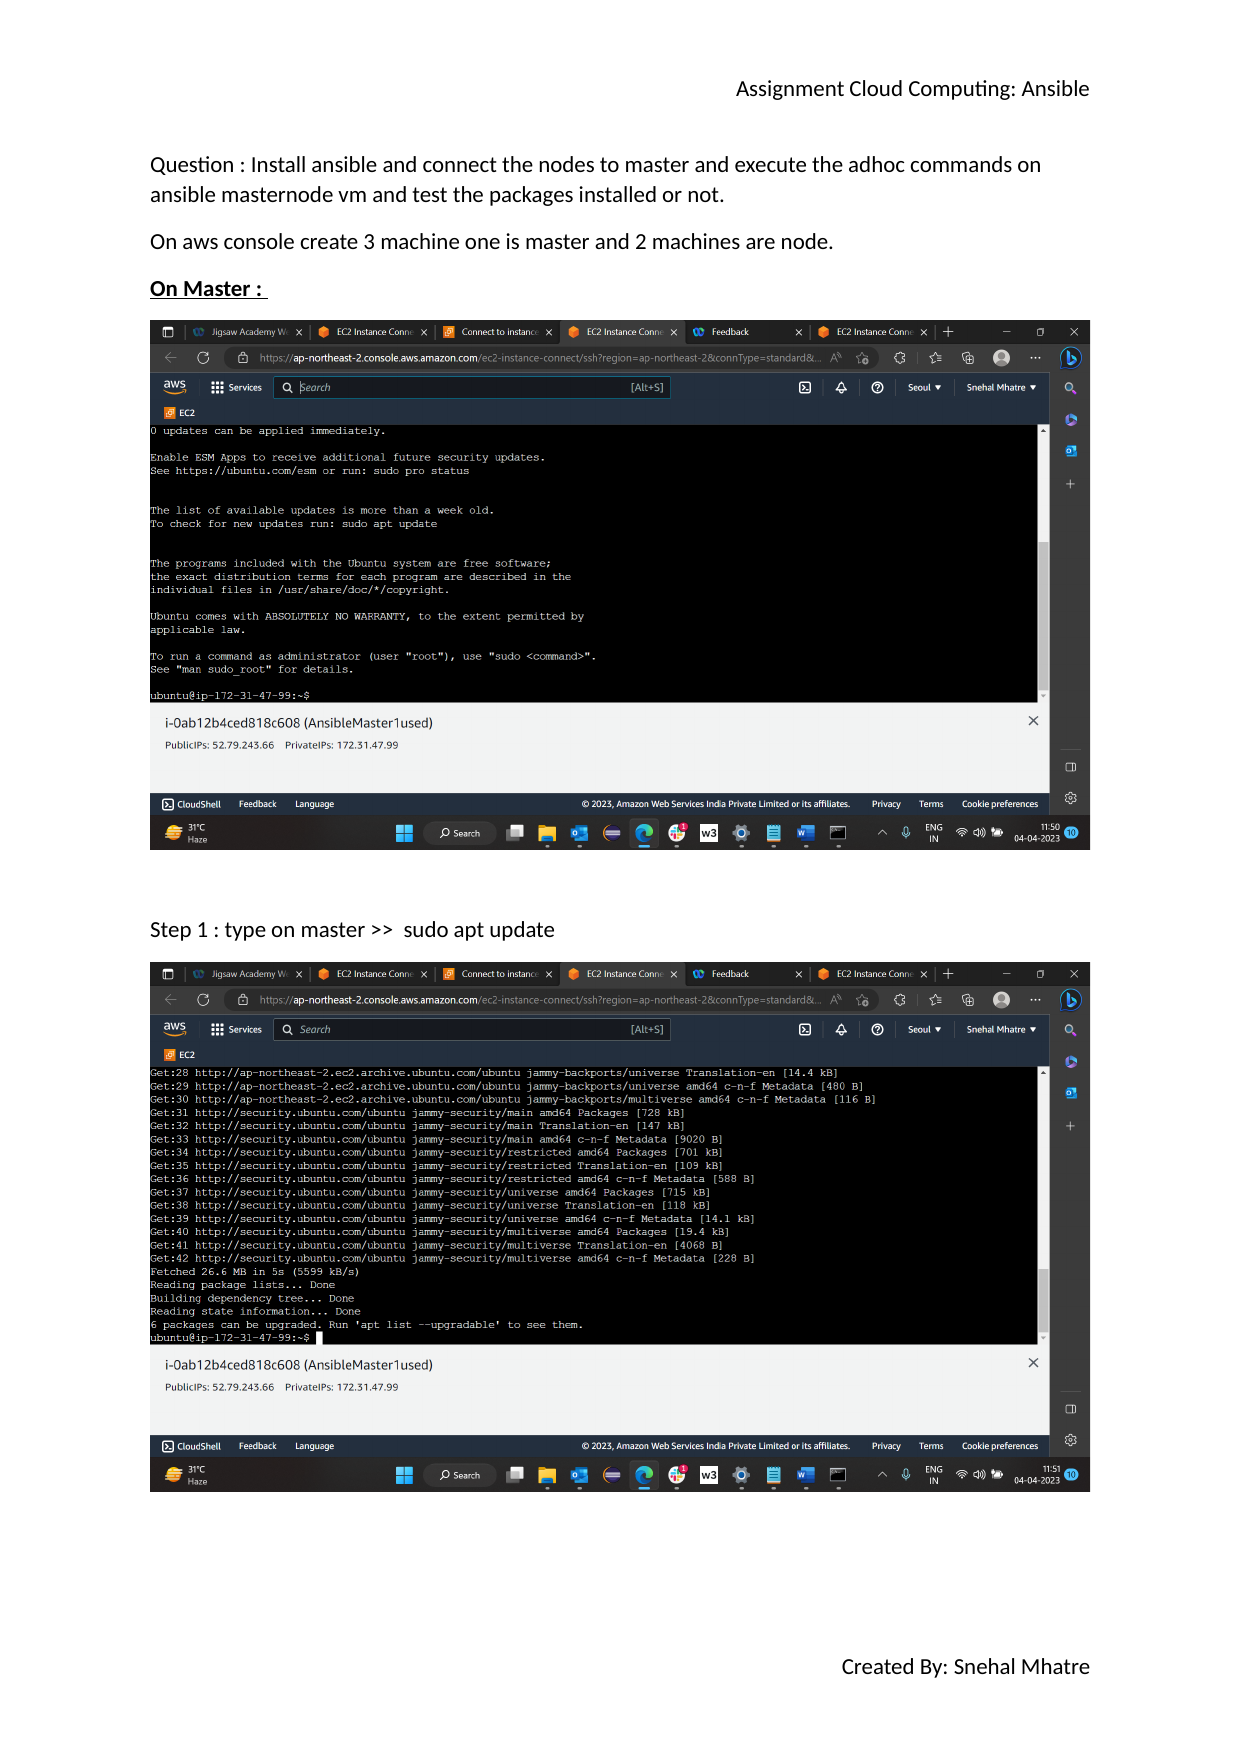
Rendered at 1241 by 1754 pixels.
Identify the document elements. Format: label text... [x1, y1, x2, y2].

picture [150, 962, 1091, 1492]
picture [150, 320, 1091, 850]
text On Master : [150, 274, 1090, 302]
text Question : Install ansible and connect the nodes to master and execute the adhoc commands on ansible masternode vm and test the packages installed or not. [150, 150, 1090, 208]
text On aws console create 3 machine one is master and 2 machines are node. [150, 227, 1090, 255]
text Step 1 : type on master >> sudo apt update [150, 915, 1090, 943]
